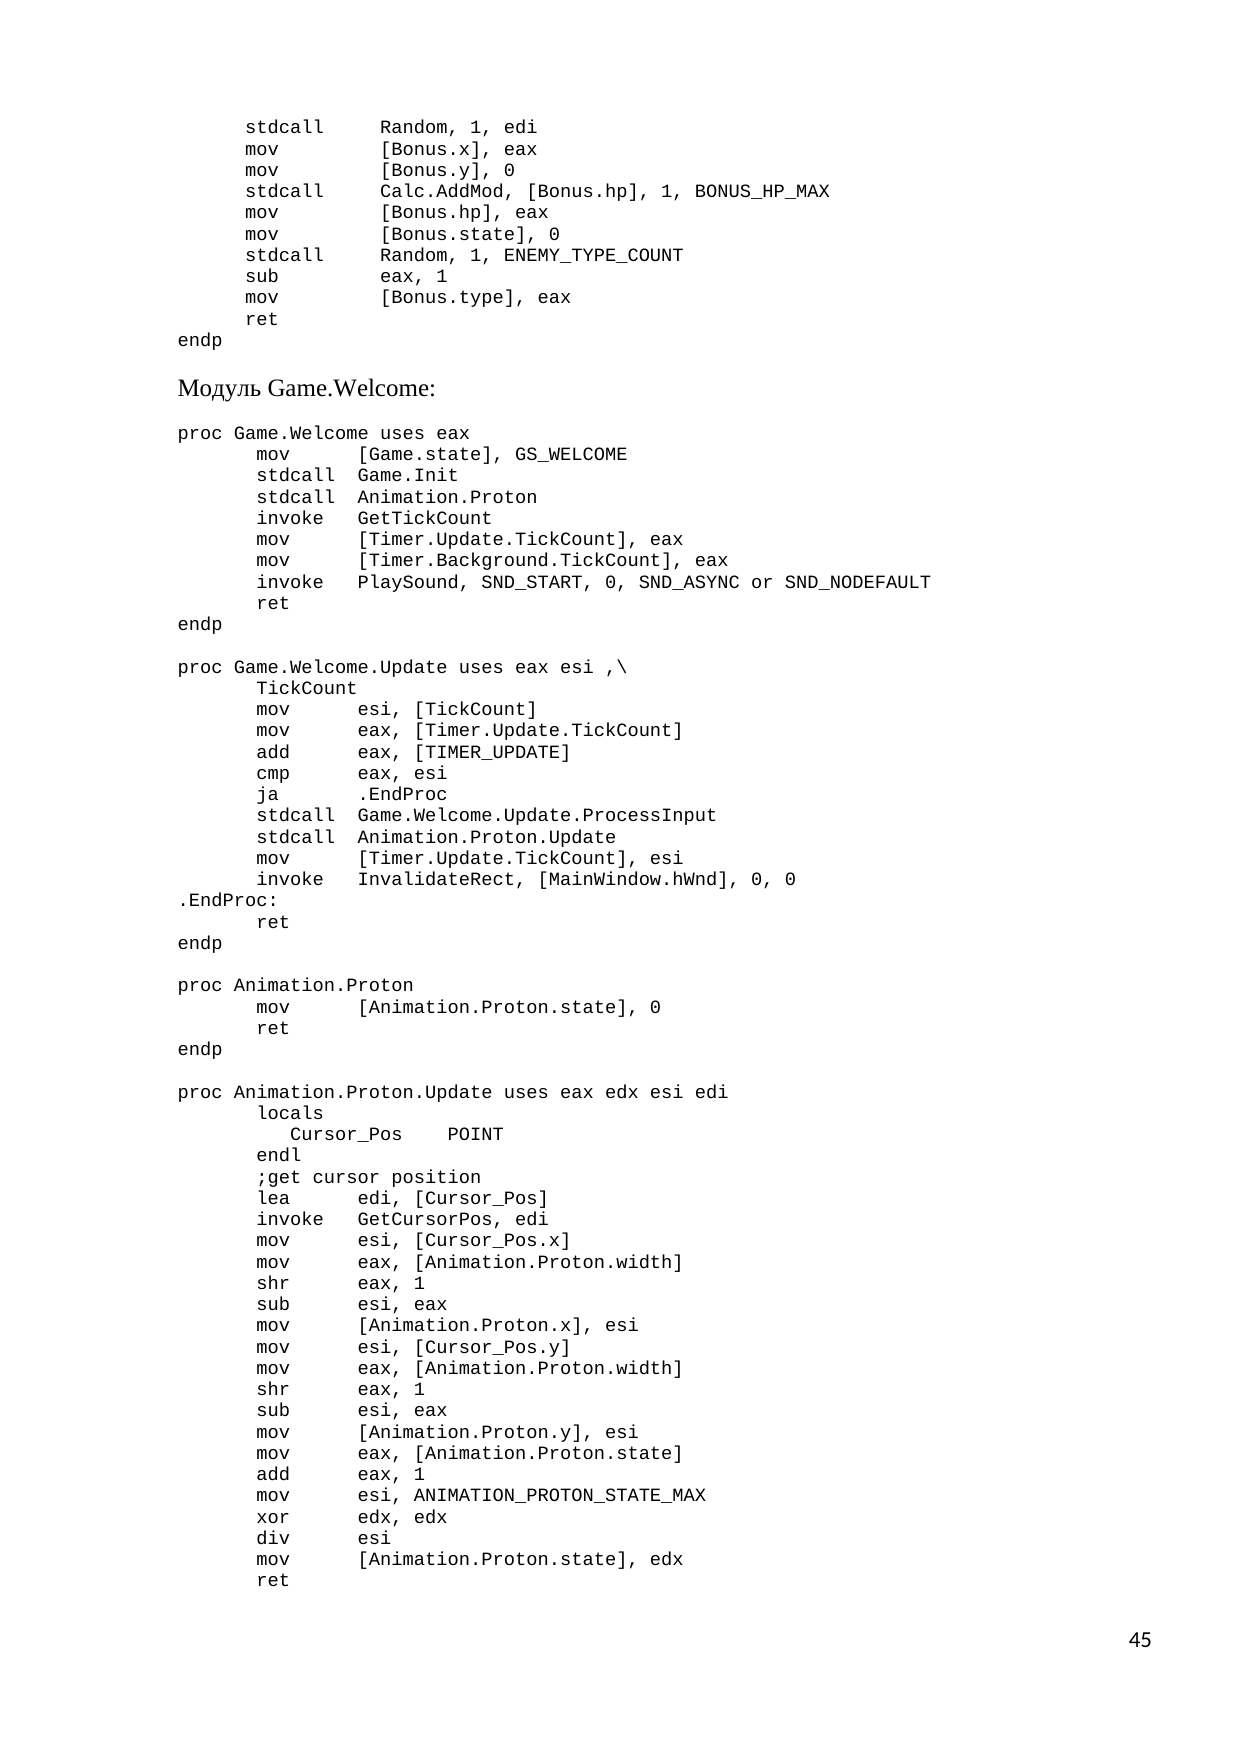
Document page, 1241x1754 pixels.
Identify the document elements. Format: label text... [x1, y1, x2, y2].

text endp [177, 331, 1152, 352]
text mov esi, ANIMATION_PROTON_STATE_MAX [177, 1486, 1152, 1507]
text mov eax, [Animation.Proton.width] [177, 1252, 1152, 1274]
text ret [177, 1019, 1152, 1040]
text mov esi, [TickCount] [177, 700, 1152, 721]
text stdcall Random, 1, ENEMY_TYPE_COUNT [177, 246, 1152, 267]
text invoke PlaySound, SND_START, 0, SND_ASYNC or SND_NODEFAULT [177, 572, 1152, 594]
text invoke GetTickCount [177, 509, 1152, 530]
text ;get cursor position [177, 1167, 1152, 1189]
text mov eax, [Timer.Update.TickCount] [177, 721, 1152, 742]
text xor edx, edx [177, 1507, 1152, 1529]
text Модуль Game.Welcome: [177, 373, 1152, 402]
text proc Game.Welcome uses eax [177, 424, 1152, 445]
text mov [Timer.Background.TickCount], eax [177, 551, 1152, 572]
text proc Game.Welcome.Update uses eax esi ,\ [177, 657, 1152, 679]
text mov eax, [Animation.Proton.width] [177, 1359, 1152, 1380]
text lea edi, [Cursor_Pos] [177, 1189, 1152, 1210]
text locals [177, 1104, 1152, 1125]
text proc Animation.Proton.Update uses eax edx esi edi [177, 1082, 1152, 1104]
text mov [Timer.Update.TickCount], eax [177, 530, 1152, 551]
text mov [Animation.Proton.x], esi [177, 1316, 1152, 1337]
text stdcall Random, 1, edi [177, 118, 1152, 139]
text endl [177, 1146, 1152, 1167]
text Cursor_Pos POINT [177, 1125, 1152, 1146]
text stdcall Calc.AddMod, [Bonus.hp], 1, BONUS_HP_MAX [177, 182, 1152, 203]
text endp [177, 934, 1152, 955]
text shr eax, 1 [177, 1380, 1152, 1401]
text mov [Animation.Proton.state], edx [177, 1550, 1152, 1571]
text invoke InvalidateRect, [MainWindow.hWnd], 0, 0 [177, 870, 1152, 891]
text mov esi, [Cursor_Pos.y] [177, 1337, 1152, 1359]
text mov [Animation.Proton.y], esi [177, 1422, 1152, 1444]
text endp [177, 1040, 1152, 1061]
text .EndProc: [177, 891, 1152, 912]
text mov [Bonus.y], 0 [177, 161, 1152, 182]
text ret [177, 309, 1152, 331]
text mov [Bonus.type], eax [177, 288, 1152, 309]
text ret [177, 912, 1152, 934]
text stdcall Animation.Proton [177, 487, 1152, 509]
text proc Animation.Proton [177, 976, 1152, 997]
text stdcall Game.Init [177, 466, 1152, 487]
text cmp eax, esi [177, 764, 1152, 785]
text mov [Animation.Proton.state], 0 [177, 997, 1152, 1019]
text invoke GetCursorPos, edi [177, 1210, 1152, 1231]
text add eax, [TIMER_UPDATE] [177, 742, 1152, 764]
text ret [177, 1571, 1152, 1592]
text endp [177, 615, 1152, 636]
text TickCount [177, 679, 1152, 700]
text stdcall Game.Welcome.Update.ProcessInput [177, 806, 1152, 827]
text ja .EndProc [177, 785, 1152, 806]
text sub esi, eax [177, 1401, 1152, 1422]
text add eax, 1 [177, 1465, 1152, 1486]
text mov esi, [Cursor_Pos.x] [177, 1231, 1152, 1252]
text shr eax, 1 [177, 1274, 1152, 1295]
text sub eax, 1 [177, 267, 1152, 288]
text sub esi, eax [177, 1295, 1152, 1316]
text mov [Game.state], GS_WELCOME [177, 445, 1152, 466]
text stdcall Animation.Proton.Update [177, 827, 1152, 849]
text mov [Bonus.state], 0 [177, 224, 1152, 246]
text mov [Bonus.hp], eax [177, 203, 1152, 224]
text mov [Timer.Update.TickCount], esi [177, 849, 1152, 870]
text div esi [177, 1529, 1152, 1550]
text mov eax, [Animation.Proton.state] [177, 1444, 1152, 1465]
text ret [177, 594, 1152, 615]
text mov [Bonus.x], eax [177, 139, 1152, 161]
